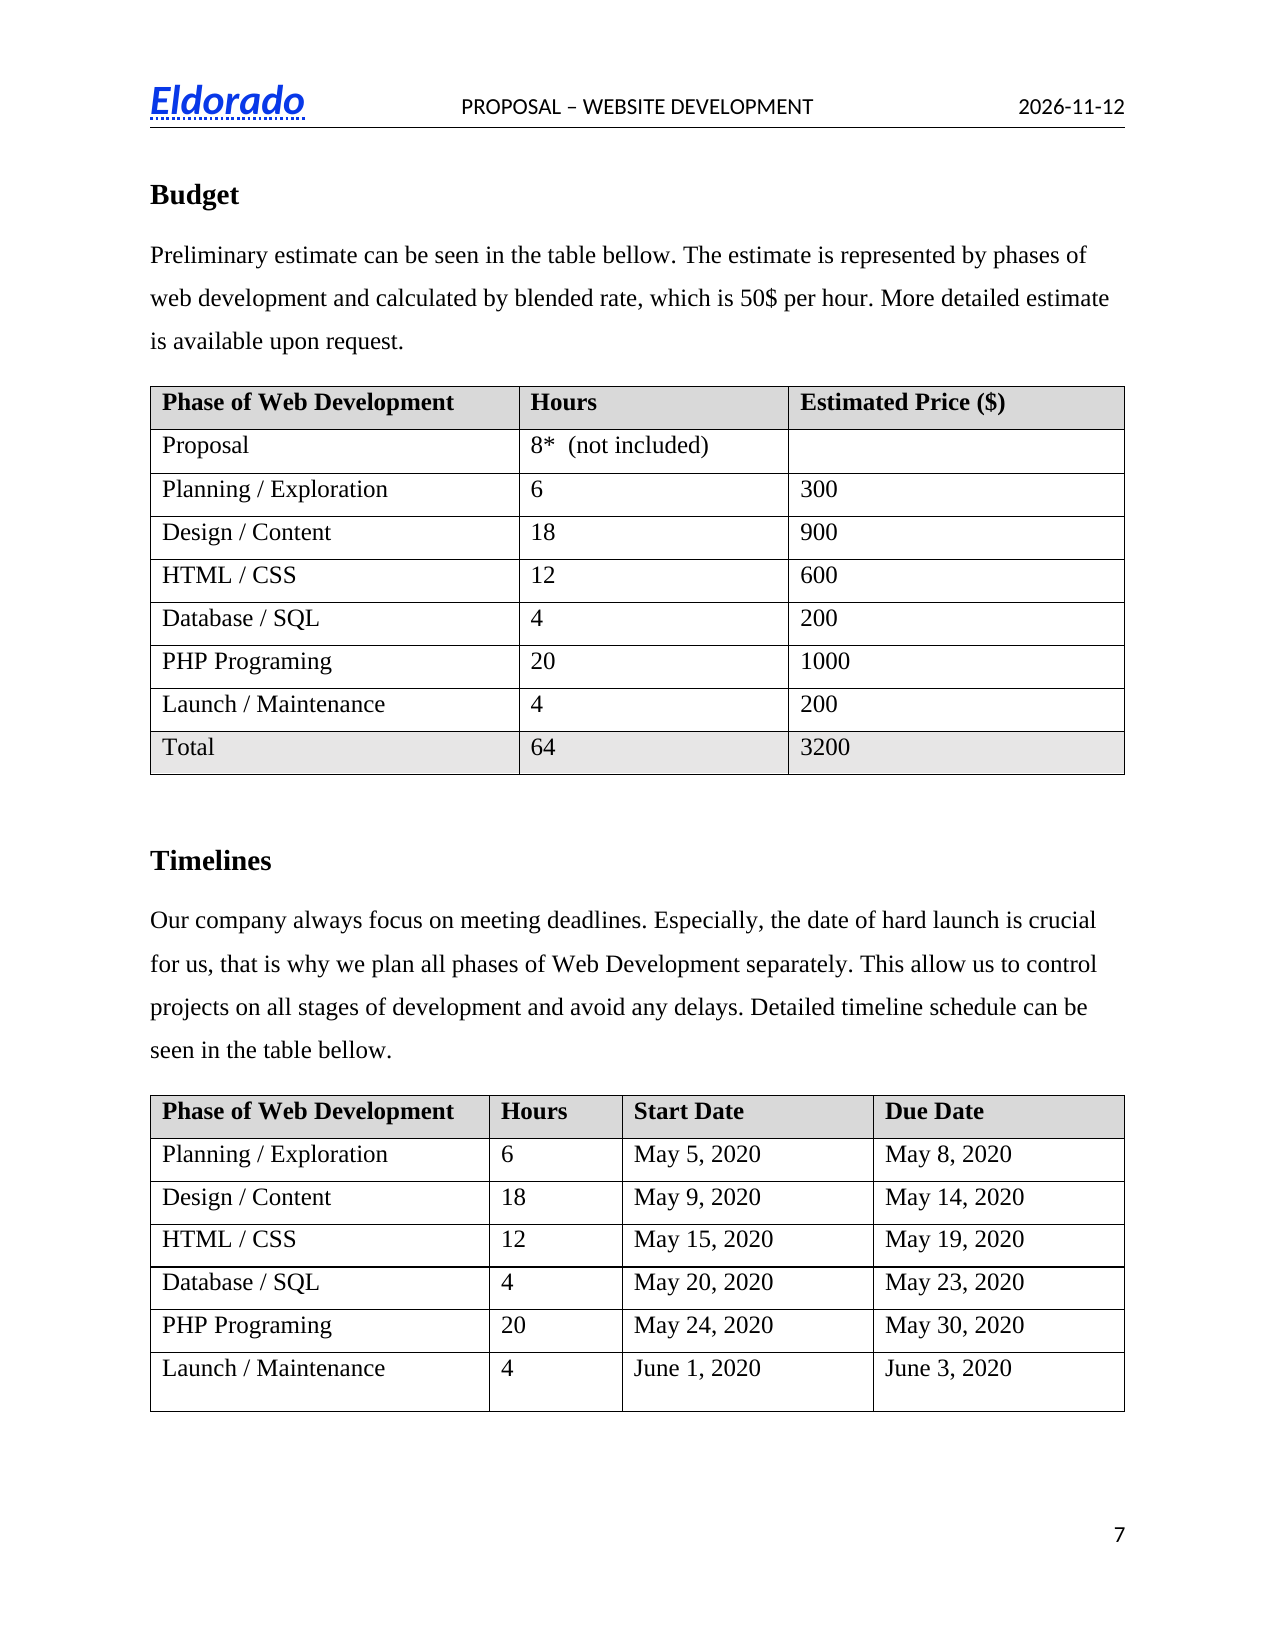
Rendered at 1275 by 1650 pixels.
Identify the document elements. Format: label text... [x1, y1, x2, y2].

table_cell 200 [789, 603, 1124, 645]
table_cell June 3, 2020 [874, 1353, 1124, 1411]
table_cell Design / Content [151, 1182, 489, 1223]
table_cell HTML / CSS [151, 1225, 489, 1266]
table_header Hours [490, 1096, 622, 1138]
table_cell 12 [520, 560, 788, 602]
table_cell May 9, 2020 [623, 1182, 873, 1223]
table_cell Total [151, 732, 519, 773]
table_cell June 1, 2020 [623, 1353, 873, 1411]
table_cell May 8, 2020 [874, 1139, 1124, 1181]
table_header Estimated Price ($) [789, 387, 1124, 429]
table_cell 6 [520, 474, 788, 516]
table_cell HTML / CSS [151, 560, 519, 602]
table_cell May 24, 2020 [623, 1310, 873, 1352]
table_cell May 20, 2020 [623, 1268, 873, 1309]
table_cell Planning / Exploration [151, 474, 519, 516]
table_cell May 15, 2020 [623, 1225, 873, 1266]
table_cell May 23, 2020 [874, 1268, 1124, 1309]
table_cell 20 [490, 1310, 622, 1352]
table_cell PHP Programing [151, 646, 519, 688]
text Our company always focus on meeting deadlines. Especially, the date of hard launch is crucial for us, that is why we plan all phases of Web Development separately. This allow us to control projects on all stages of development and avoid any delays. Detailed timeline schedule can be seen in the table bellow. [150, 906, 1125, 1064]
table_cell 18 [520, 517, 788, 559]
table_cell Proposal [151, 430, 519, 473]
table_cell Planning / Exploration [151, 1139, 489, 1181]
table_header Phase of Web Development [151, 387, 519, 429]
table_cell 600 [789, 560, 1124, 602]
table_header Hours [520, 387, 788, 429]
table_cell 300 [789, 474, 1124, 516]
table_cell May 5, 2020 [623, 1139, 873, 1181]
table_cell 4 [520, 689, 788, 731]
table_cell Database / SQL [151, 1268, 489, 1309]
table_cell 6 [490, 1139, 622, 1181]
table_header Phase of Web Development [151, 1096, 489, 1138]
table_cell May 30, 2020 [874, 1310, 1124, 1352]
table_cell 200 [789, 689, 1124, 731]
table_cell Database / SQL [151, 603, 519, 645]
table_cell 4 [520, 603, 788, 645]
table_cell 20 [520, 646, 788, 688]
table_header Start Date [623, 1096, 873, 1138]
table_cell [789, 430, 1124, 473]
table_cell 8* (not included) [520, 430, 788, 473]
table_header Due Date [874, 1096, 1124, 1138]
table_cell 12 [490, 1225, 622, 1266]
table_cell 3200 [789, 732, 1124, 773]
table_cell Launch / Maintenance [151, 689, 519, 731]
table_cell 18 [490, 1182, 622, 1223]
table_cell May 14, 2020 [874, 1182, 1124, 1223]
subtitle Budget [150, 177, 1125, 211]
table_cell PHP Programing [151, 1310, 489, 1352]
table_cell May 19, 2020 [874, 1225, 1124, 1266]
table_cell 900 [789, 517, 1124, 559]
subtitle Timelines [150, 843, 1125, 876]
table_cell 1000 [789, 646, 1124, 688]
table_cell Launch / Maintenance [151, 1353, 489, 1411]
text Preliminary estimate can be seen in the table bellow. The estimate is represented by phases of web development and calculated by blended rate, which is 50$ per hour. More detailed estimate is available upon request. [150, 240, 1125, 355]
table_cell 4 [490, 1268, 622, 1309]
table_cell 4 [490, 1353, 622, 1411]
table_cell 64 [520, 732, 788, 773]
table_cell Design / Content [151, 517, 519, 559]
